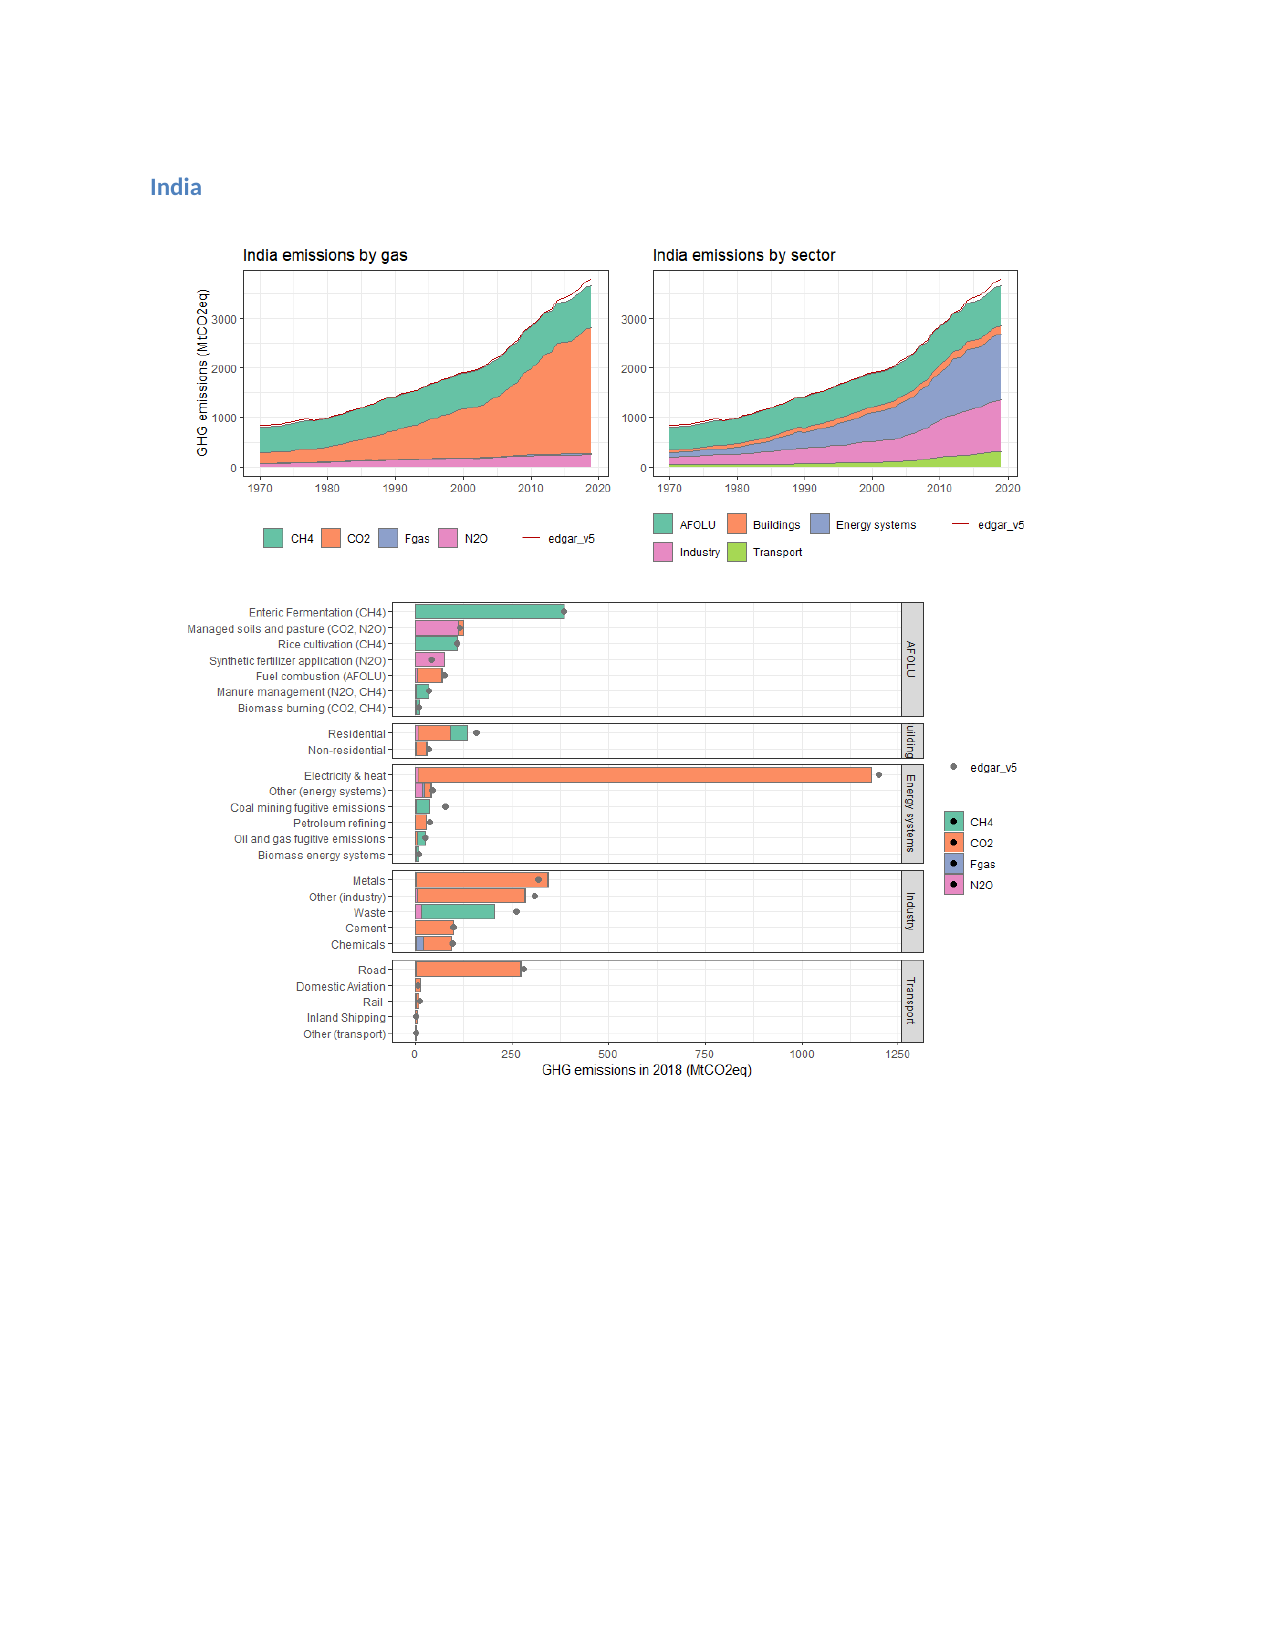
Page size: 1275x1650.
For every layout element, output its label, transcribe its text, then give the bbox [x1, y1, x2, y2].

picture [168, 220, 1044, 1096]
subtitle India [150, 171, 1125, 201]
